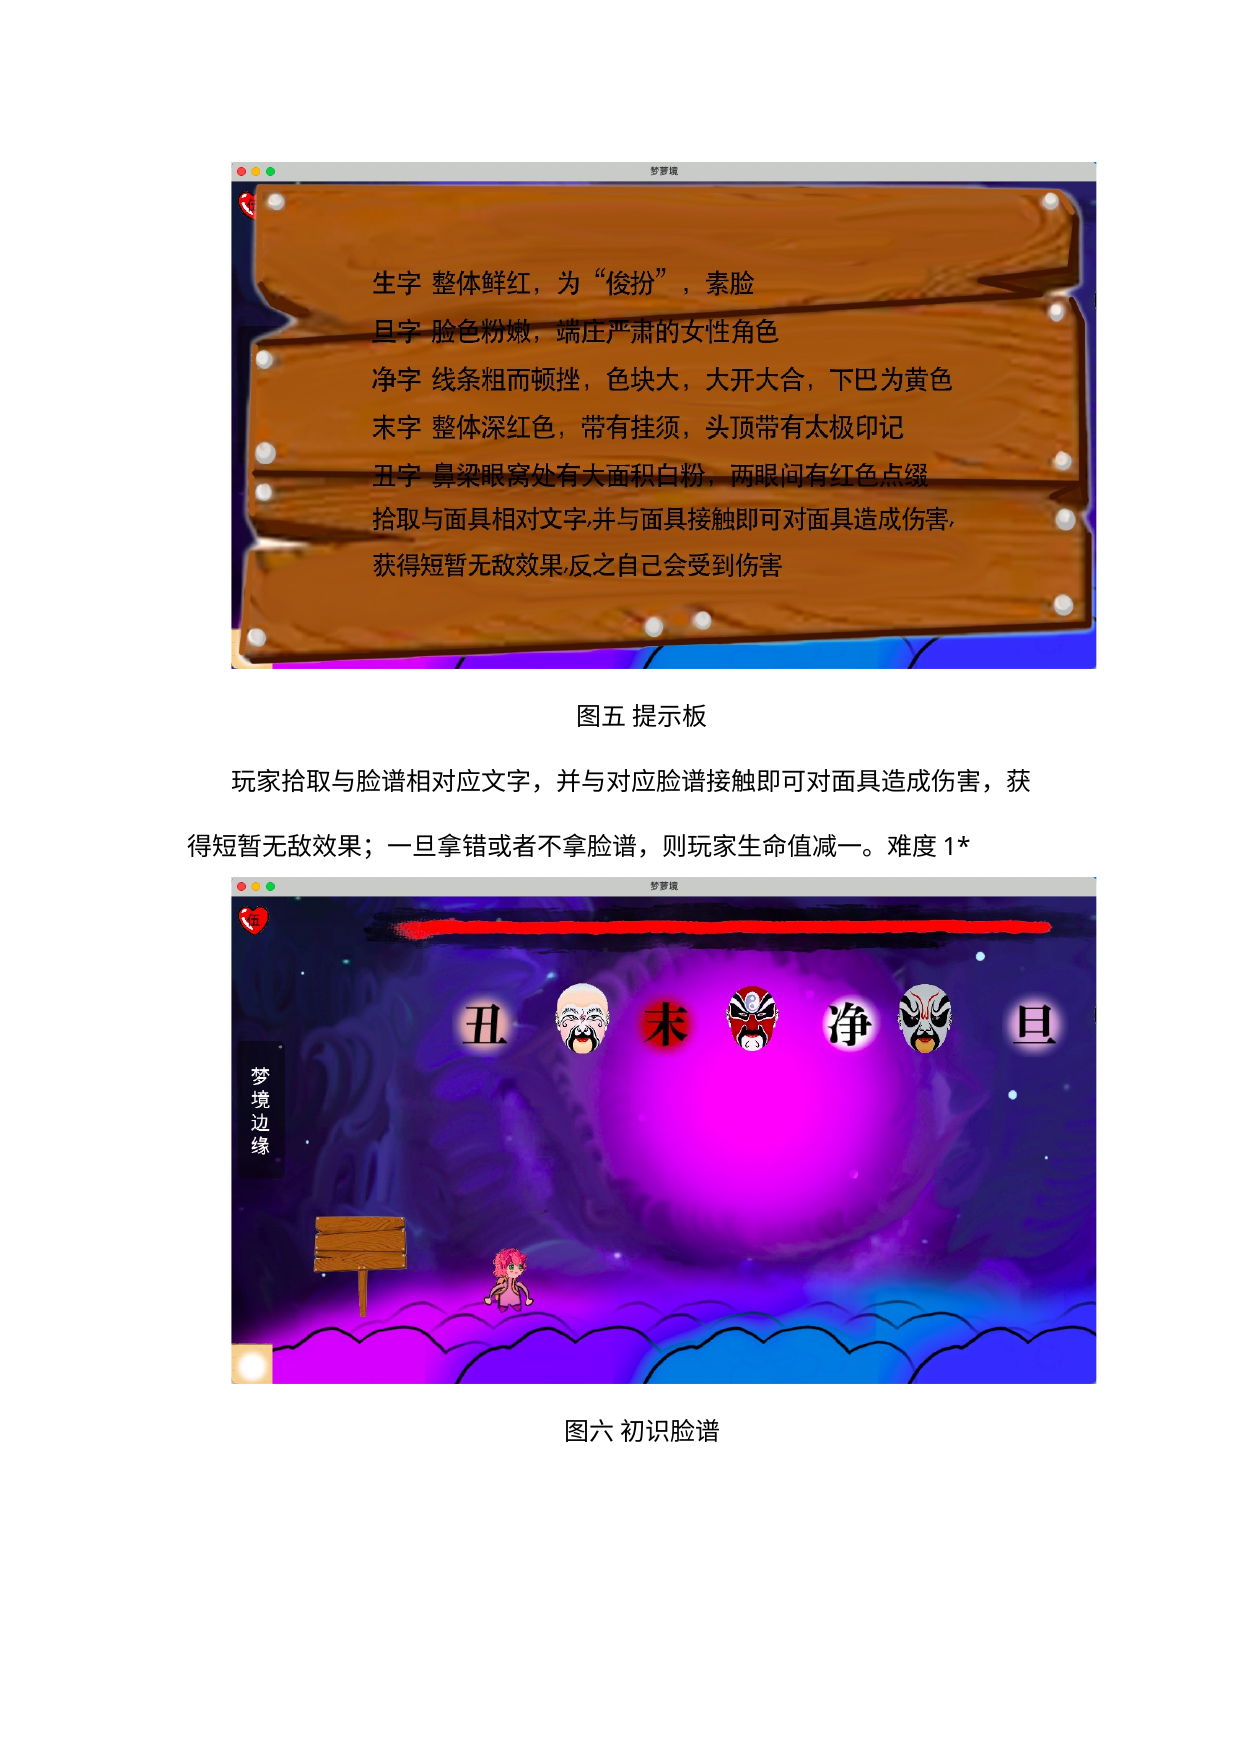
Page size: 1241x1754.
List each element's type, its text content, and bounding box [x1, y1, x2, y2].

text 图五 提示板 [187, 682, 1053, 747]
picture [231, 162, 1097, 669]
text 图六 初识脸谱 [187, 1397, 1053, 1462]
picture [231, 877, 1097, 1384]
text 玩家拾取与脸谱相对应文字，并与对应脸谱接触即可对面具造成伤害，获得短暂无敌效果；一旦拿错或者不拿脸谱，则玩家生命值减一。难度1* [187, 747, 1053, 877]
